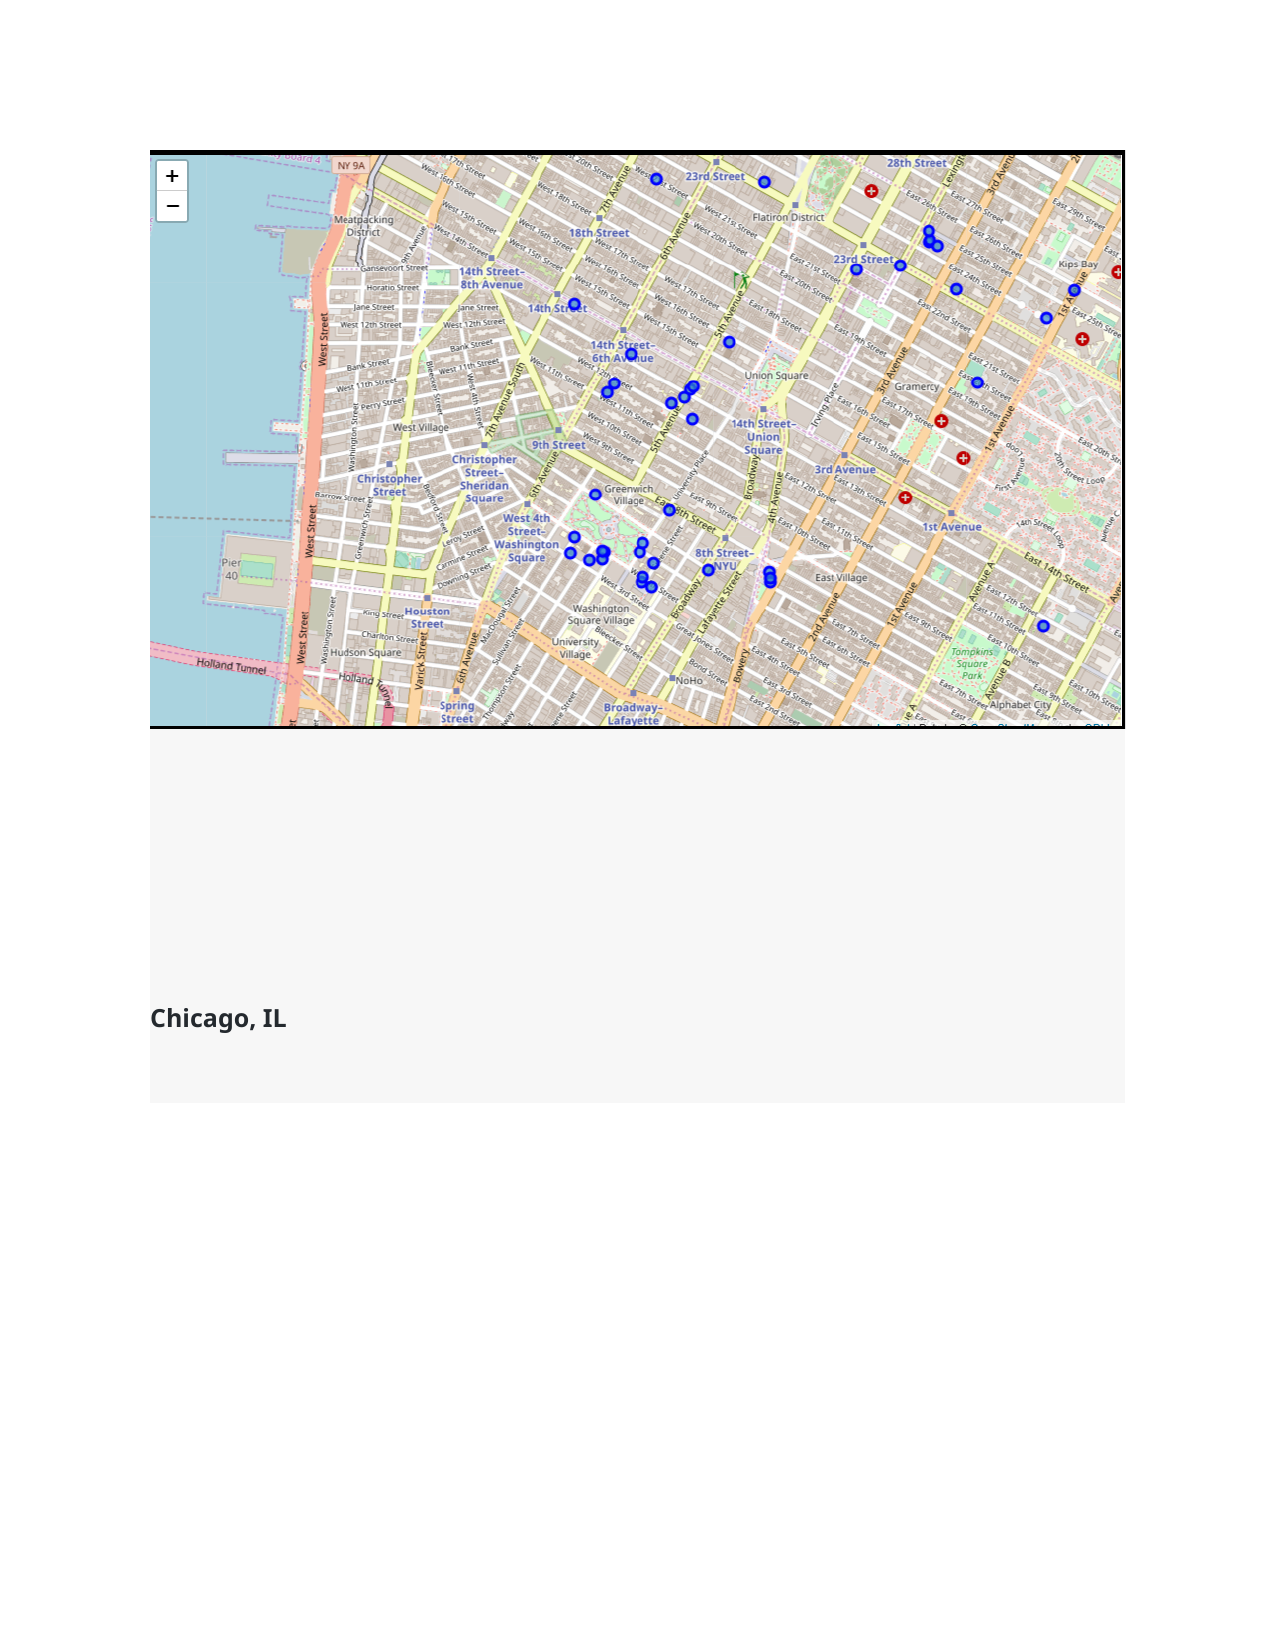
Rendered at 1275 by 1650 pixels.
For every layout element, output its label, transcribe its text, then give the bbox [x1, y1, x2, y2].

text Chicago, IL [150, 1001, 1125, 1035]
picture [150, 150, 1125, 729]
